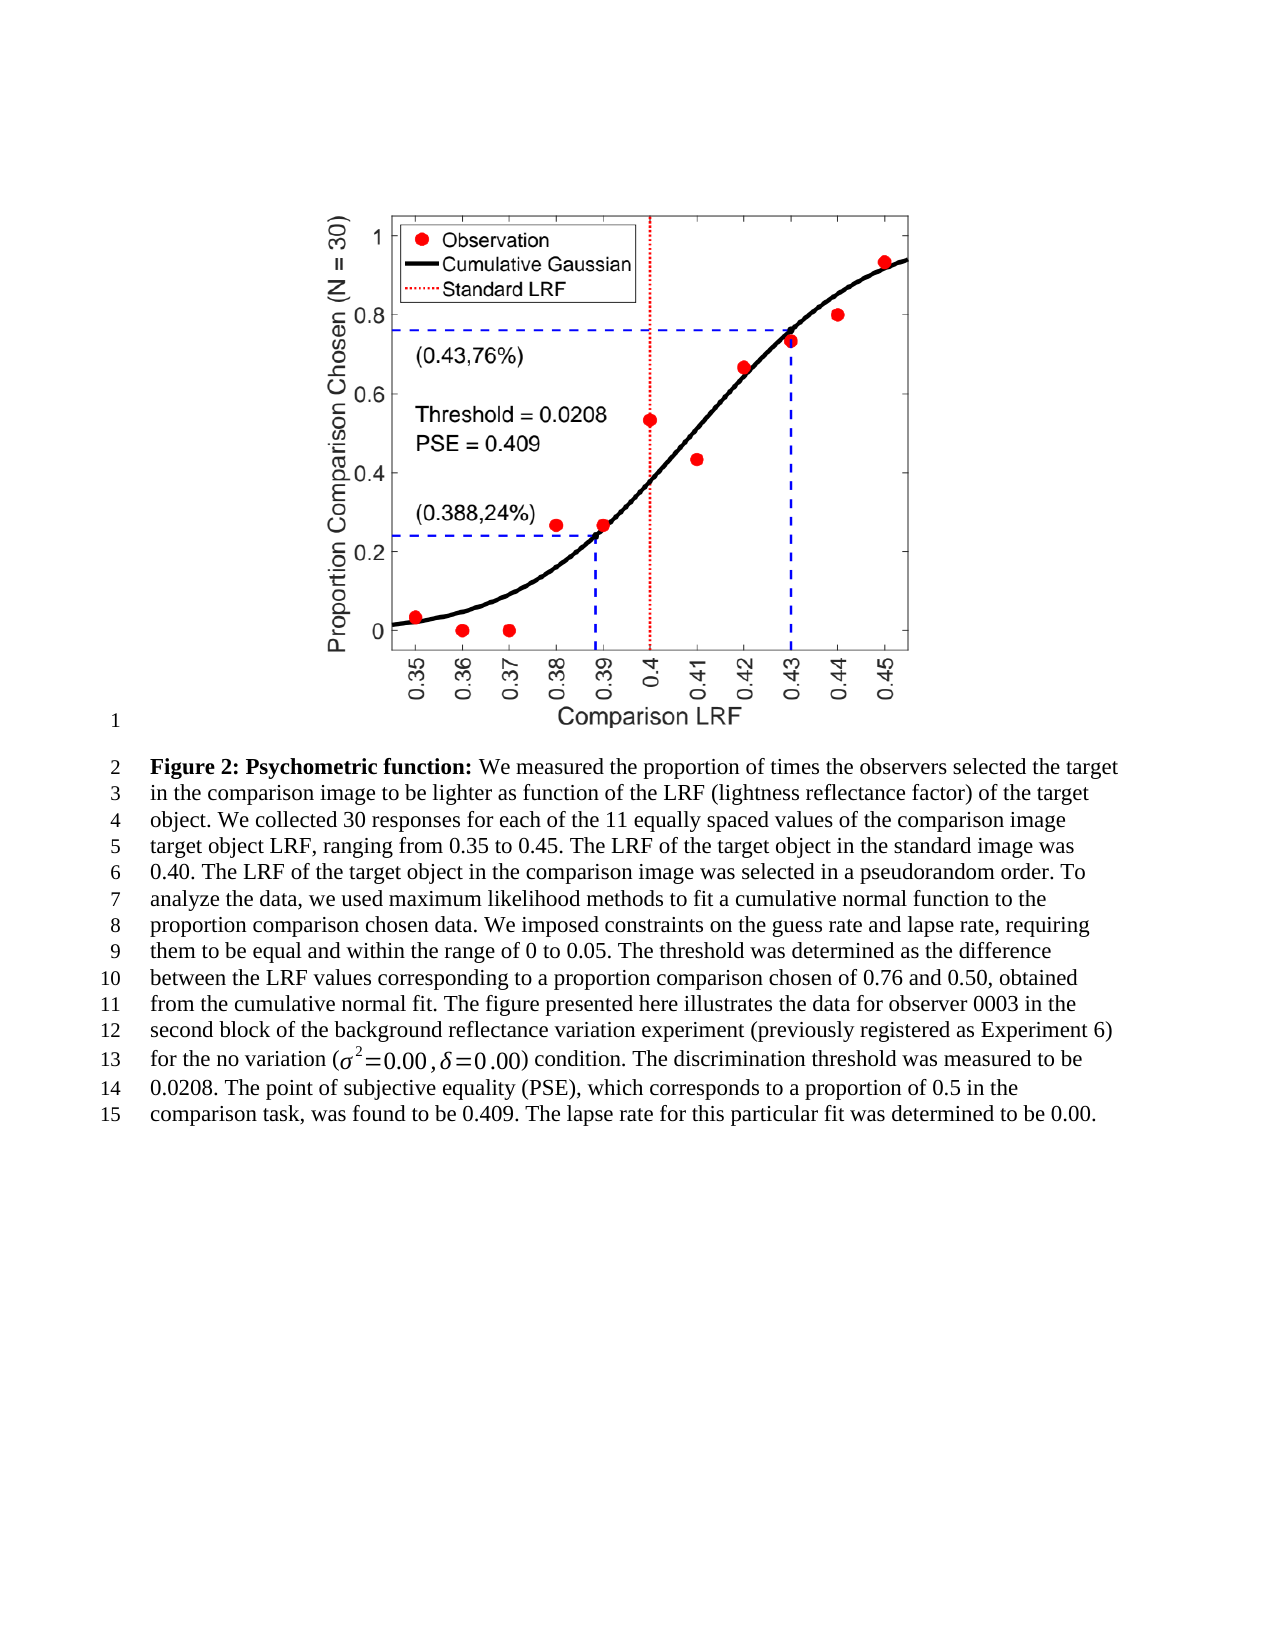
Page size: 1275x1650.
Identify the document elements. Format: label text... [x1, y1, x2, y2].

text Figure 2: Psychometric function: We measured the proportion of times the observers selected the target in the comparison image to be lighter as function of the LRF (lightness reflectance factor) of the target object. We collected 30 responses for each of the 11 equally spaced values of the comparison image target object LRF, ranging from 0.35 to 0.45. The LRF of the target object in the standard image was 0.40. The LRF of the target object in the comparison image was selected in a pseudorandom order. To analyze the data, we used maximum likelihood methods to fit a cumulative normal function to the proportion comparison chosen data. We imposed constraints on the guess rate and lapse rate, requiring them to be equal and within the range of 0 to 0.05. The threshold was determined as the difference between the LRF values corresponding to a proportion comparison chosen of 0.76 and 0.50, obtained from the cumulative normal fit. The figure presented here illustrates the data for observer 0003 in the second block of the background reflectance variation experiment (previously registered as Experiment 6) for the no variation () condition. The discrimination threshold was measured to be 0.0208. The point of subjective equality (PSE), which corresponds to a proportion of 0.5 in the comparison task, was found to be 0.409. The lapse rate for this particular fit was determined to be 0.00. [150, 753, 1125, 1127]
